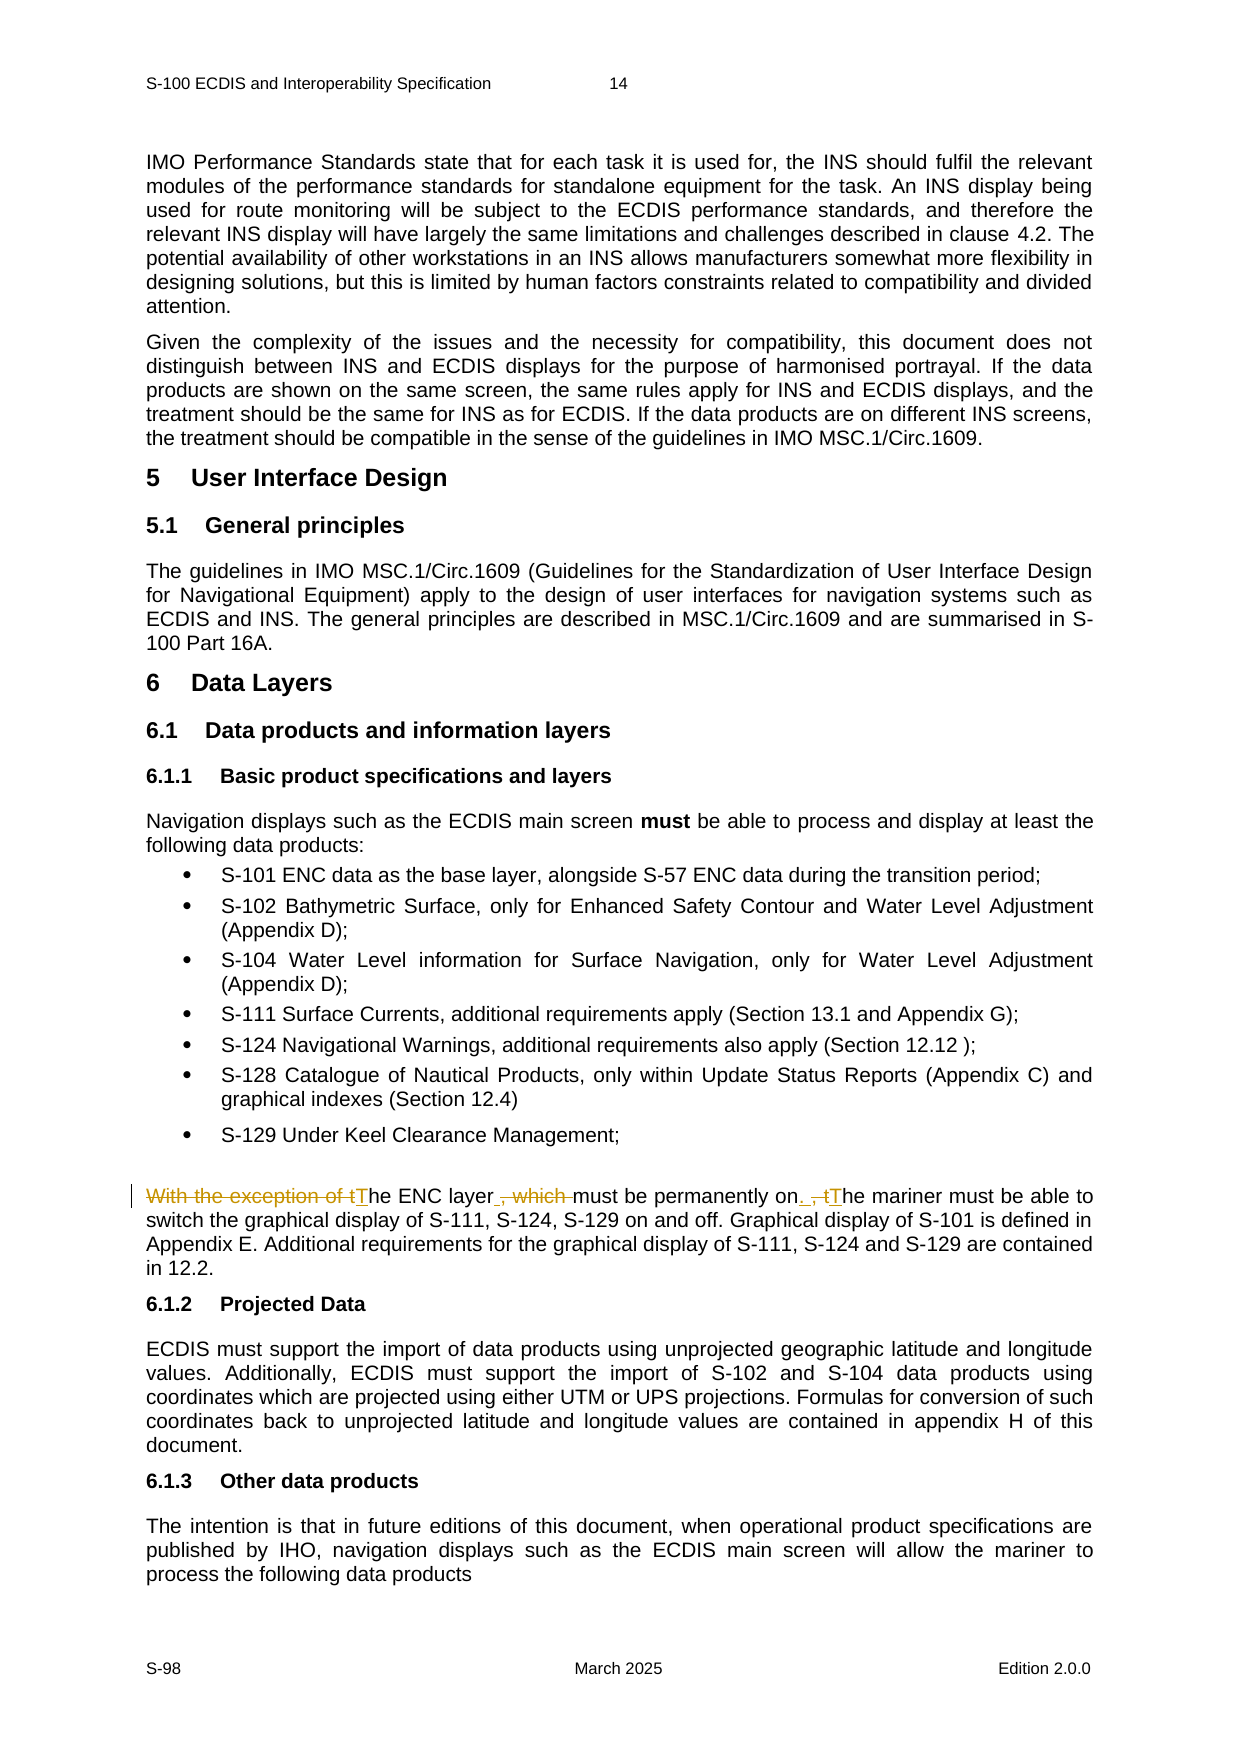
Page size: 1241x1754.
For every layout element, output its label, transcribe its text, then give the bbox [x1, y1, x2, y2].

subtitle Projected Data [146, 1292, 1094, 1316]
text The intention is that in future editions of this document, when operational product specifications are published by IHO, navigation displays such as the ECDIS main screen will allow the mariner to process the following data products [146, 1514, 1094, 1586]
subtitle Data Layers [146, 668, 1094, 696]
subtitle User Interface Design [146, 462, 1094, 491]
list S-102 Bathymetric Surface, only for Enhanced Safety Contour and Water Level Adjustment (Appendix D); [183, 894, 1094, 942]
subtitle Data products and information layers [146, 717, 1094, 743]
text he ENC layermust be permanently onhe mariner must be able to switch the graphical display of S-111, S-124, S-129 on and off. Graphical display of S-101 is defined in Appendix E. Additional requirements for the graphical display of S-111, S-124 and S-129 are contained in 12.2. [146, 1184, 1094, 1280]
text Given the complexity of the issues and the necessity for compatibility, this document does not distinguish between INS and ECDIS displays for the purpose of harmonised portrayal. If the data products are shown on the same screen, the same rules apply for INS and ECDIS displays, and the treatment should be the same for INS as for ECDIS. If the data products are on different INS screens, the treatment should be compatible in the sense of the guidelines in IMO MSC.1/Circ.1609. [146, 330, 1094, 450]
list S-111 Surface Currents, additional requirements apply (Section 13.1 and Appendix G); [183, 1002, 1094, 1026]
text IMO Performance Standards state that for each task it is used for, the INS should fulfil the relevant modules of the performance standards for standalone equipment for the task. An INS display being used for route monitoring will be subject to the ECDIS performance standards, and therefore the relevant INS display will have largely the same limitations and challenges described in clause 4.2. The potential availability of other workstations in an INS allows manufacturers somewhat more flexibility in designing solutions, but this is limited by human factors constraints related to compatibility and divided attention. [146, 150, 1094, 318]
subtitle Other data products [146, 1469, 1094, 1493]
text Navigation displays such as the ECDIS main screen must be able to process and display at least the following data products: [146, 809, 1094, 857]
list S-104 Water Level information for Surface Navigation, only for Water Level Adjustment (Appendix D); [183, 948, 1094, 996]
list S-129 Under Keel Clearance Management; [183, 1123, 1094, 1147]
list S-101 ENC data as the base layer, alongside S-57 ENC data during the transition period; [183, 863, 1094, 887]
text ECDIS must support the import of data products using unprojected geographic latitude and longitude values. Additionally, ECDIS must support the import of S-102 and S-104 data products using coordinates which are projected using either UTM or UPS projections. Formulas for conversion of such coordinates back to unprojected latitude and longitude values are contained in appendix H of this document. [146, 1337, 1094, 1457]
list S-128 Catalogue of Nautical Products, only within Update Status Reports (Appendix C) and graphical indexes (Section 12.4) [183, 1063, 1094, 1111]
list S-124 Navigational Warnings, additional requirements also apply (Section 12.12 ); [183, 1032, 1094, 1057]
text The guidelines in IMO MSC.1/Circ.1609 (Guidelines for the Standardization of User Interface Design for Navigational Equipment) apply to the design of user interfaces for navigation systems such as ECDIS and INS. The general principles are described in MSC.1/Circ.1609 and are summarised in S-100 Part 16A. [146, 559, 1094, 655]
subtitle General principles [146, 512, 1094, 538]
subtitle Basic product specifications and layers [146, 764, 1094, 788]
